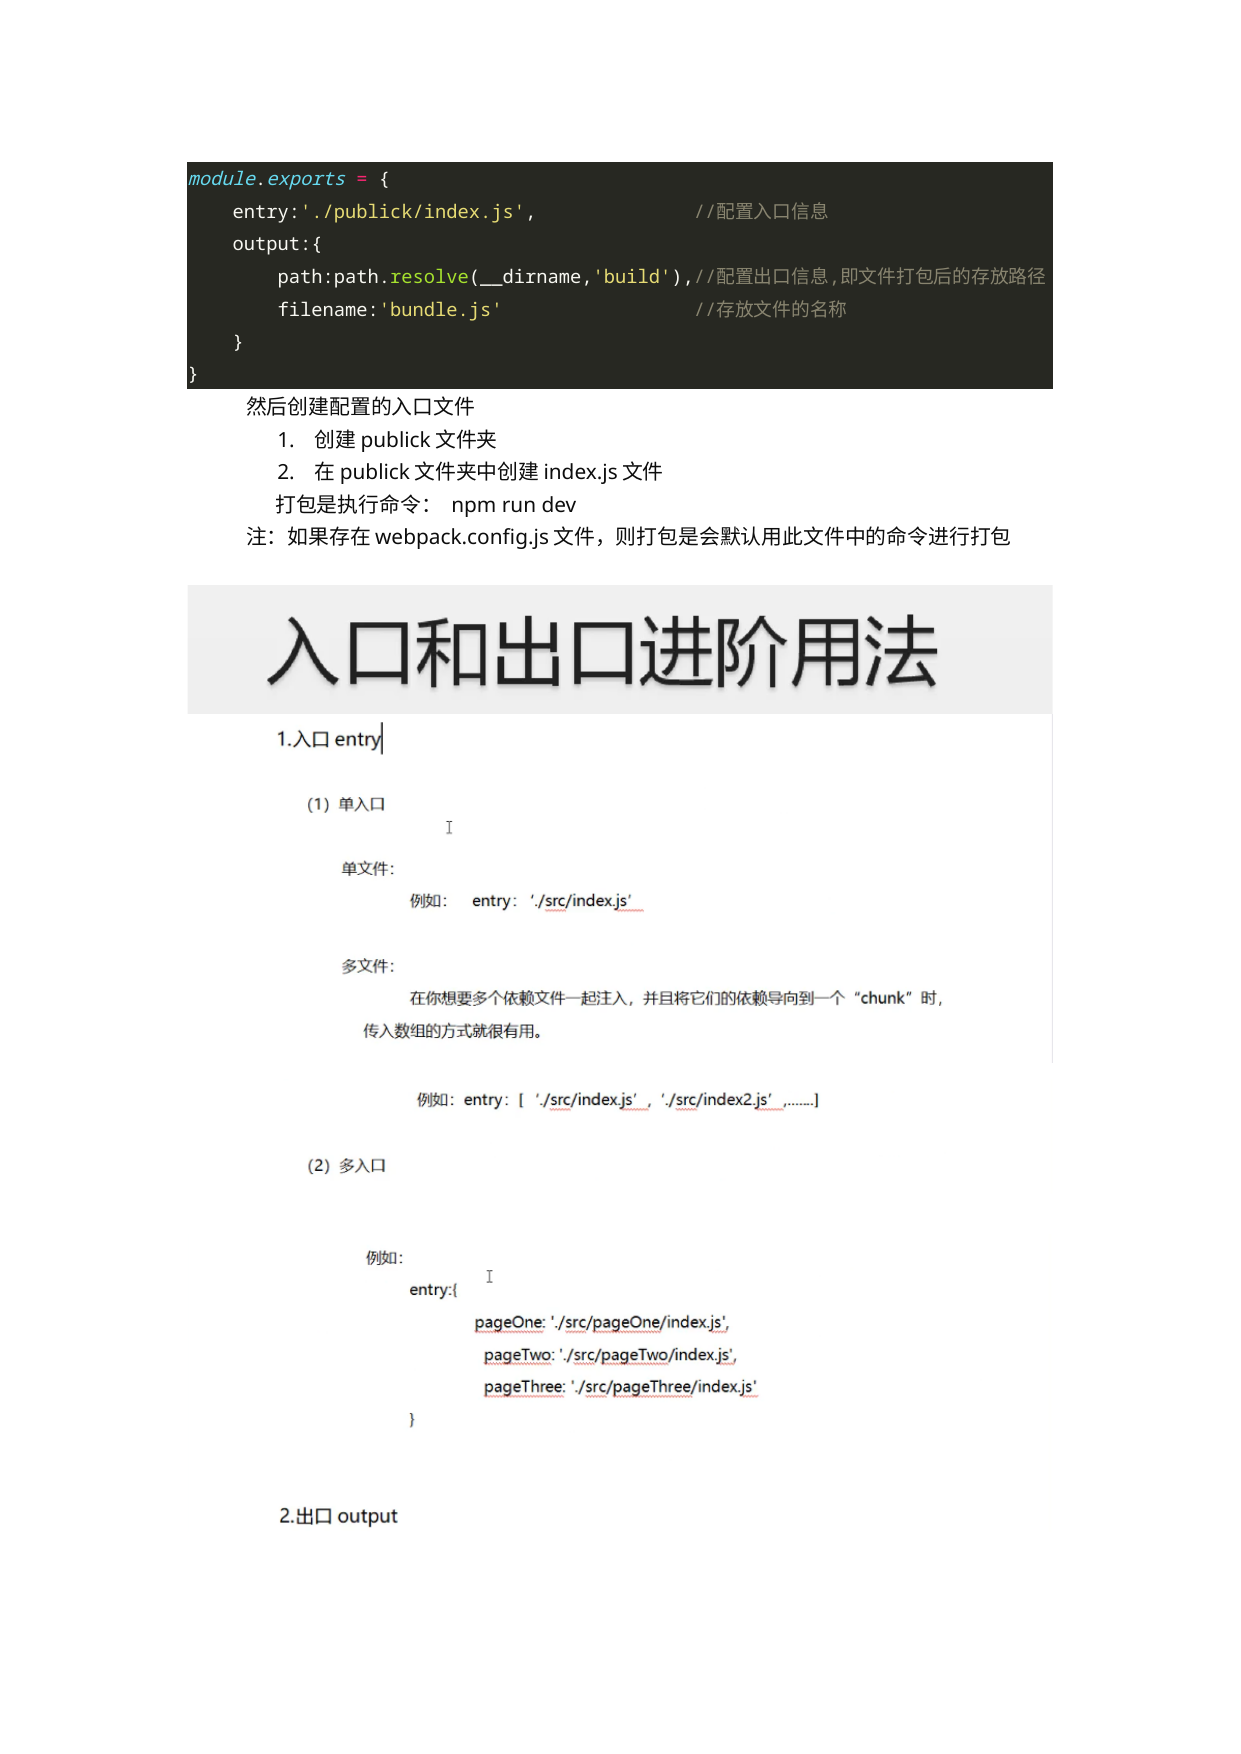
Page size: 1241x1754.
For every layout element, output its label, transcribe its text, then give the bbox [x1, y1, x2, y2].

text } [187, 324, 1053, 357]
text entry:'./publick/index.js', //配置入口信息 [187, 194, 1053, 227]
text module.exports = { [187, 162, 1053, 194]
picture [187, 1234, 1053, 1532]
list 然后创建配置的入口文件 [246, 389, 1053, 422]
text output:{ [187, 227, 1053, 259]
list 在publick文件夹中创建index.js文件 [277, 454, 1053, 487]
list 打包是执行命令： npm run dev [246, 487, 1053, 519]
text filename:'bundle.js' //存放文件的名称 [187, 292, 1053, 324]
picture [187, 1079, 1053, 1194]
text path:path.resolve(__dirname,'build'),//配置出口信息,即文件打包后的存放路径 [187, 259, 1053, 292]
picture [187, 585, 1053, 1063]
text } [187, 357, 1053, 389]
list 注：如果存在webpack.config.js文件，则打包是会默认用此文件中的命令进行打包 [246, 519, 1053, 552]
list 创建publick文件夹 [277, 422, 1053, 454]
